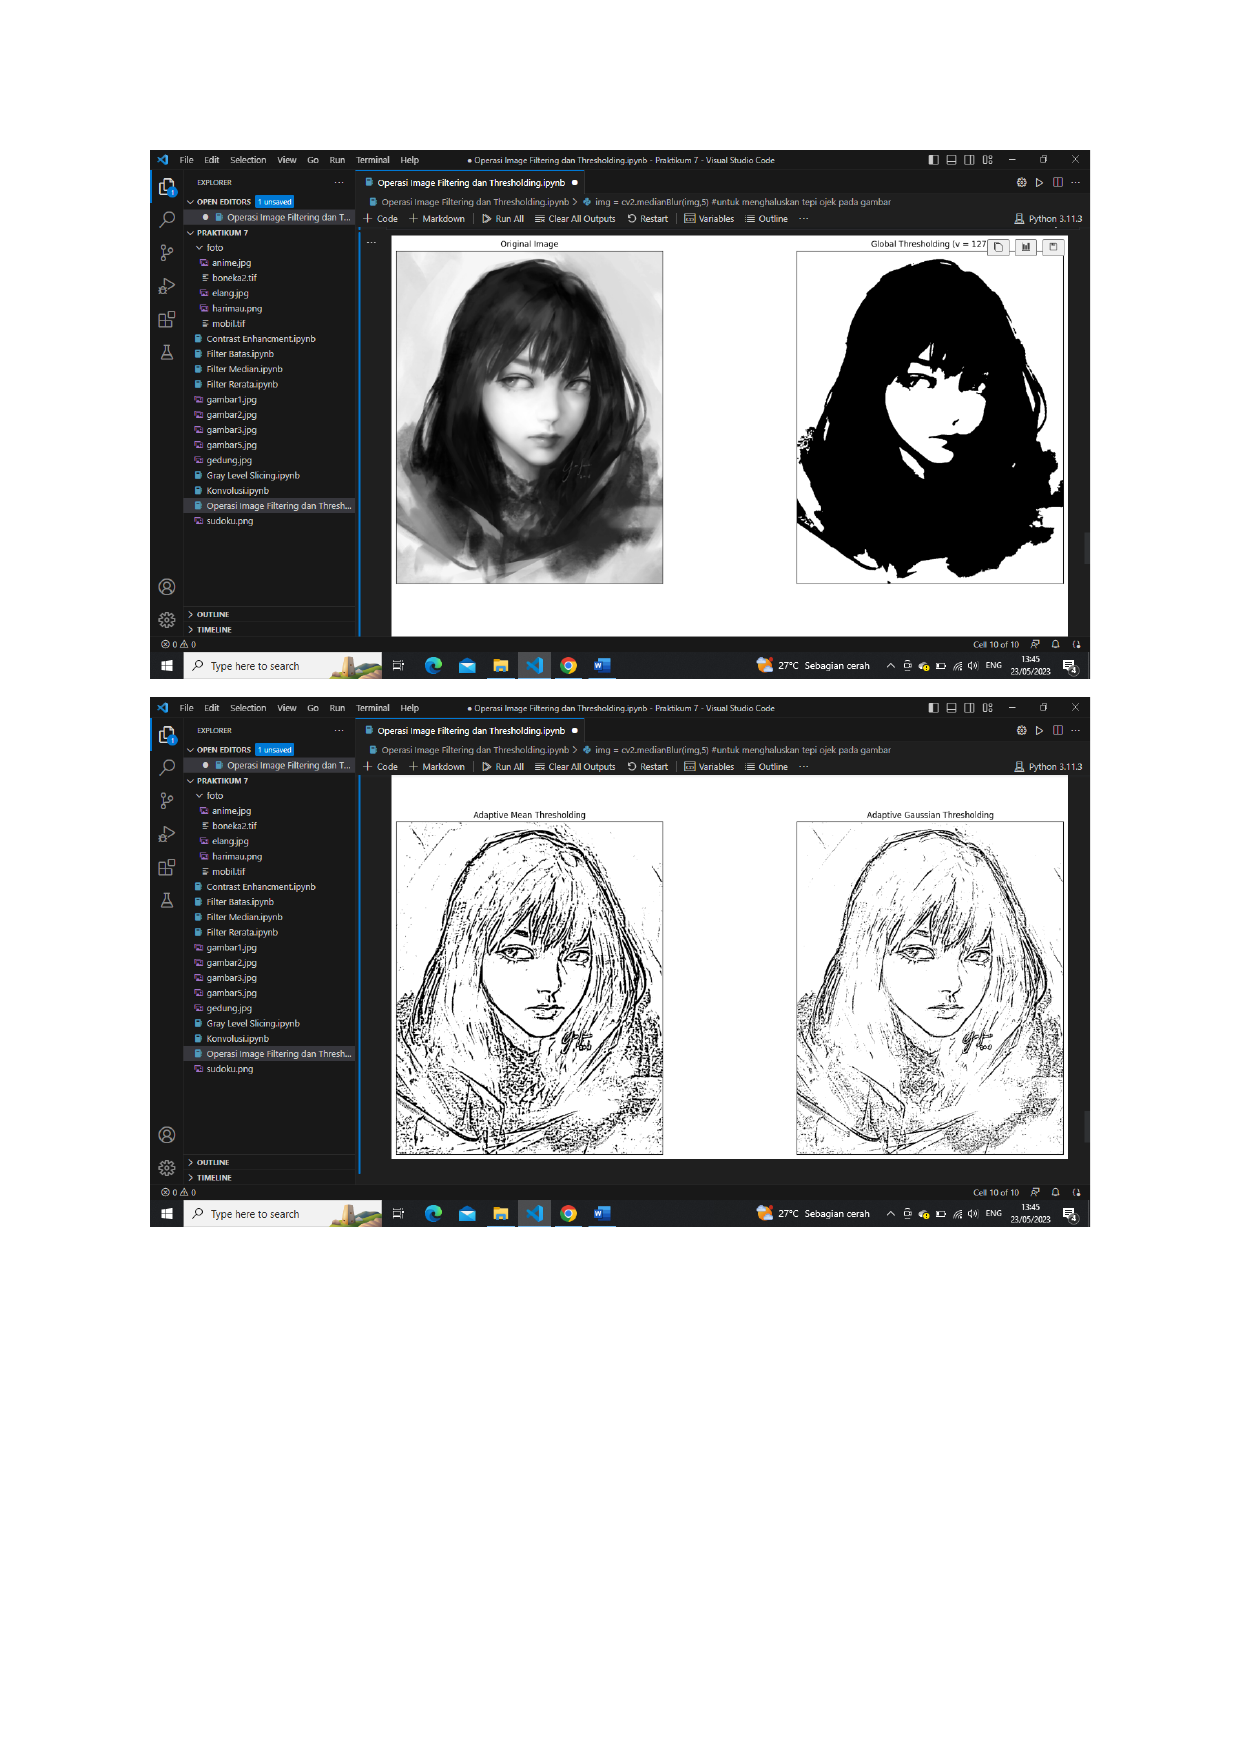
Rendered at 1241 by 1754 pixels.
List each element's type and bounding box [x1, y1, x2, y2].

picture [150, 697, 1091, 1227]
picture [150, 150, 1091, 679]
